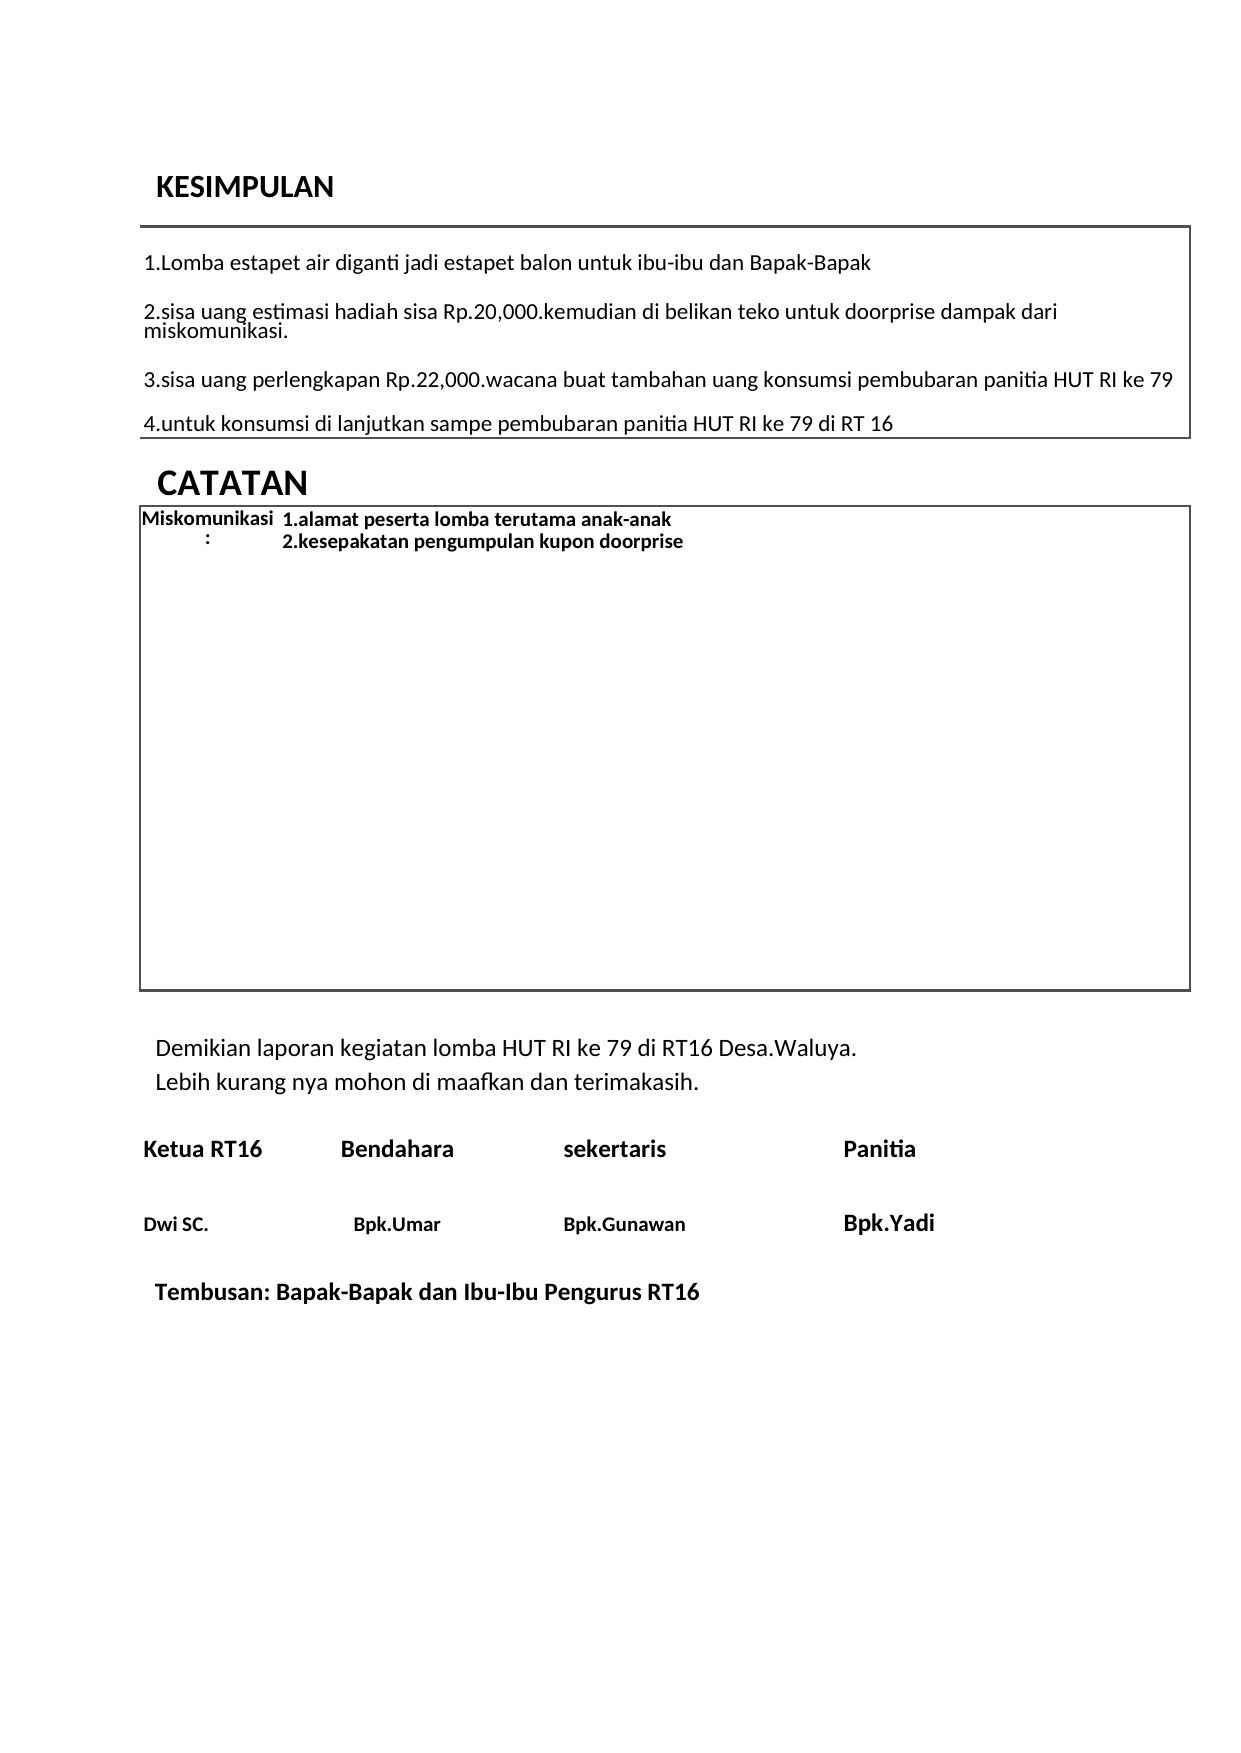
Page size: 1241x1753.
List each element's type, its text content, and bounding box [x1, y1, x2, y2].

table_cell Bpk.Yadi [759, 1189, 1053, 1260]
text Tembusan: Bapak-Bapak dan Ibu-Ibu Pengurus RT16 [154, 1285, 1085, 1304]
table_cell Dwi SC. [141, 1189, 293, 1260]
table_header Panitia [759, 1120, 1053, 1189]
text CATATAN [157, 465, 1083, 503]
table_header Bendahara [293, 1120, 501, 1189]
table_header sekertaris [501, 1120, 759, 1189]
table_cell Bpk.Umar [293, 1189, 501, 1260]
table_header 1.Lomba estapet air diganti jadi estapet balon untuk ibu-ibu dan Bapak-Bapak 2.sisa uang estimasi hadiah sisa Rp.20,000.kemudian di belikan teko untuk doorprise dampak dari miskomunikasi. 3.sisa uang perlengkapan Rp.22,000.wacana buat tambahan uang konsumsi pembubaran panitia HUT RI ke 79 4.untuk konsumsi di lanjutkan sampe pembubaran panitia HUT RI ke 79 di RT 16 [140, 228, 1189, 437]
text Demikian laporan kegiatan lomba HUT RI ke 79 di RT16 Desa.Waluya. Lebih kurang nya mohon di maafkan dan terimakasih. [155, 1029, 1084, 1098]
table_header Ketua RT16 [141, 1120, 293, 1189]
text KESIMPULAN [156, 171, 1084, 204]
table_cell Bpk.Gunawan [501, 1189, 759, 1260]
table_header [141, 507, 1189, 989]
